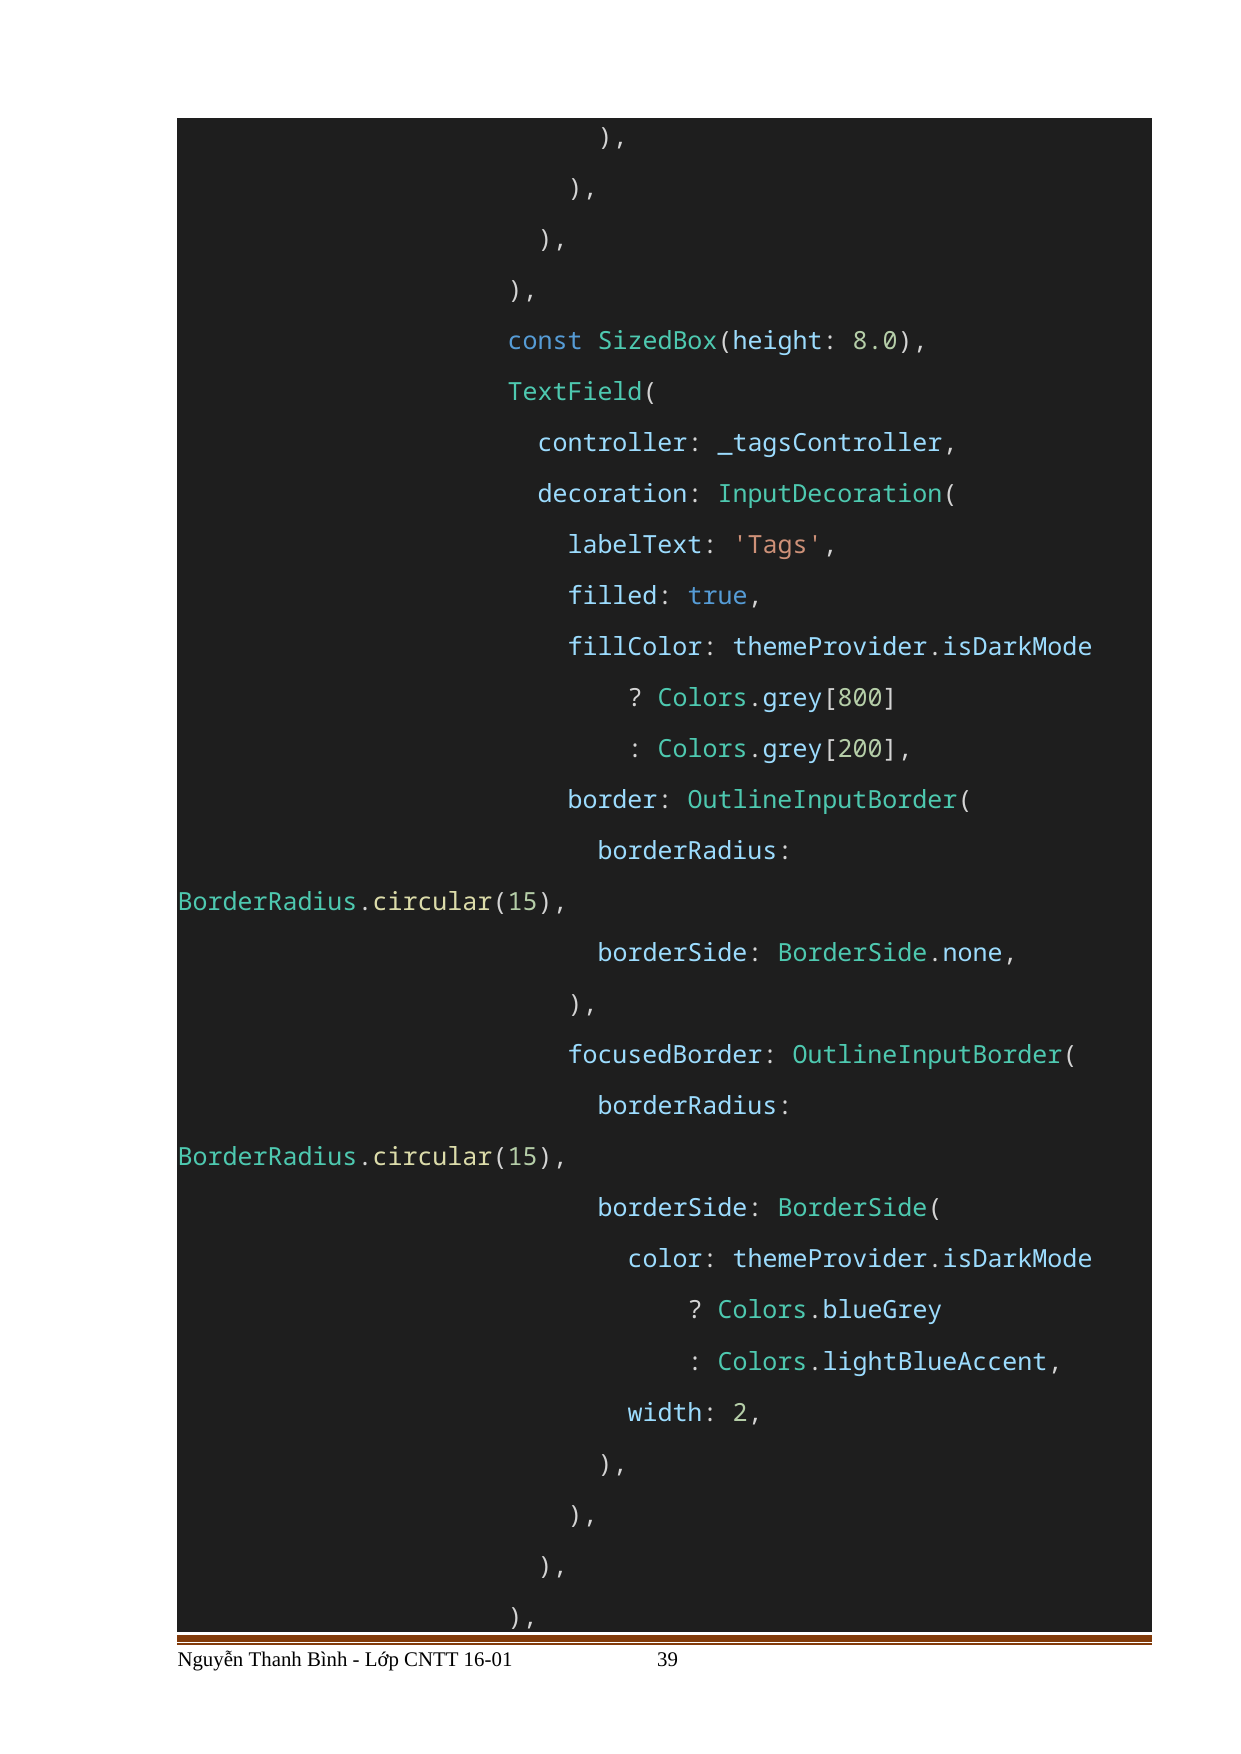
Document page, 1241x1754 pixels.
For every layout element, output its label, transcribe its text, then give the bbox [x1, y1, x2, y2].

text ), [177, 169, 1152, 203]
text : Colors.lightBlueAccent, [177, 1343, 1152, 1377]
text ), [177, 220, 1152, 254]
text ), [177, 1547, 1152, 1581]
text ), [177, 271, 1152, 305]
text border: OutlineInputBorder( [177, 782, 1152, 816]
text controller: _tagsController, [177, 424, 1152, 458]
text ), [177, 118, 1152, 152]
text const SizedBox(height: 8.0), [177, 322, 1152, 356]
text ), [177, 986, 1152, 1020]
text decoration: InputDecoration( [177, 475, 1152, 509]
text ? Colors.blueGrey [177, 1292, 1152, 1326]
text borderSide: BorderSide.none, [177, 935, 1152, 969]
text width: 2, [177, 1394, 1152, 1428]
text borderSide: BorderSide( [177, 1190, 1152, 1224]
text focusedBorder: OutlineInputBorder( [177, 1037, 1152, 1071]
text TextField( [177, 373, 1152, 407]
text ? Colors.grey[800] [177, 679, 1152, 714]
text color: themeProvider.isDarkMode [177, 1241, 1152, 1275]
text fillColor: themeProvider.isDarkMode [177, 628, 1152, 663]
text borderRadius: BorderRadius.circular(15), [177, 833, 1152, 918]
text ), [177, 1598, 1152, 1632]
text filled: true, [177, 577, 1152, 612]
text ), [177, 1496, 1152, 1530]
text ), [177, 1445, 1152, 1479]
text : Colors.grey[200], [177, 731, 1152, 765]
text labelText: 'Tags', [177, 526, 1152, 561]
text borderRadius: BorderRadius.circular(15), [177, 1088, 1152, 1173]
